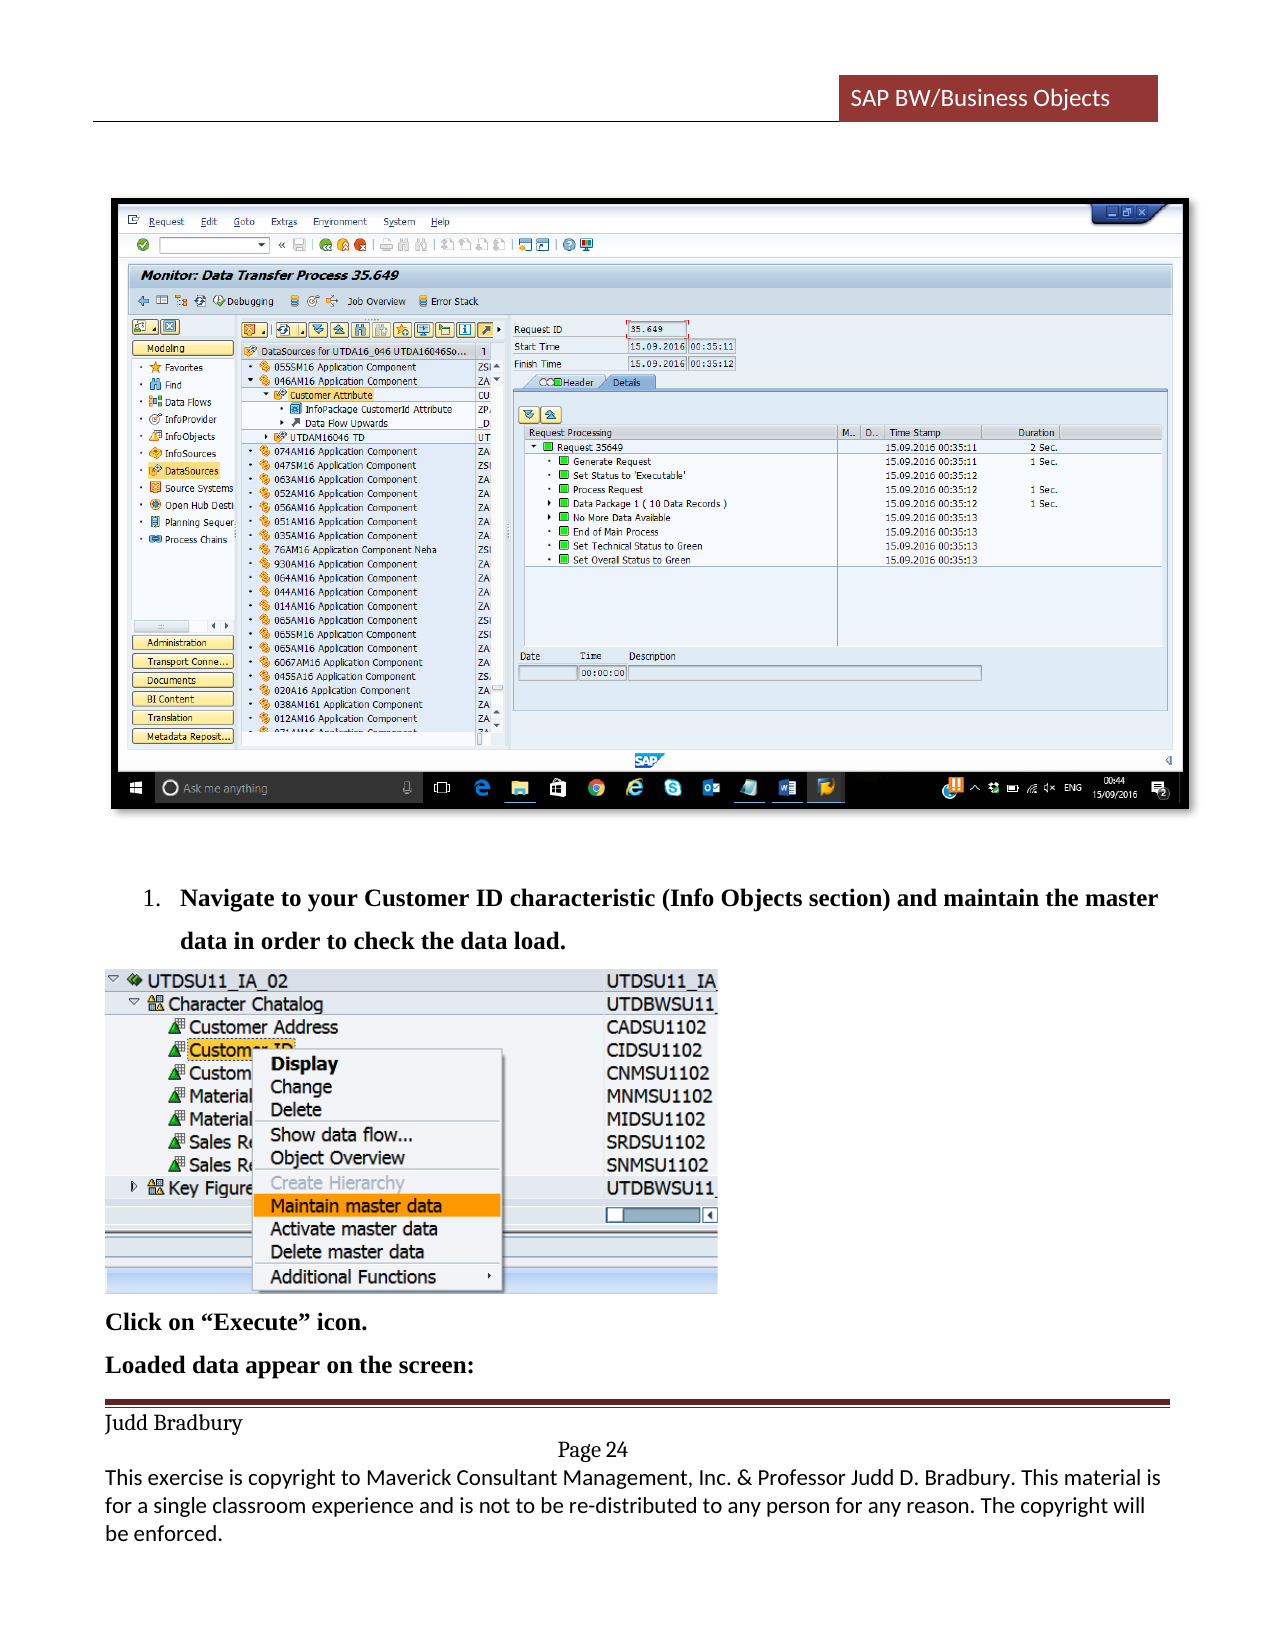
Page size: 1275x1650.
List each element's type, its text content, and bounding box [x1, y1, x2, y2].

text Click on “Execute” icon. [105, 1307, 1170, 1336]
picture [105, 969, 718, 1294]
text Loaded data appear on the screen: [105, 1350, 1170, 1379]
list Navigate to your Customer ID characteristic (Info Objects section) and maintain the master data in order to check the data load. [142, 883, 1170, 955]
picture [118, 204, 1183, 803]
